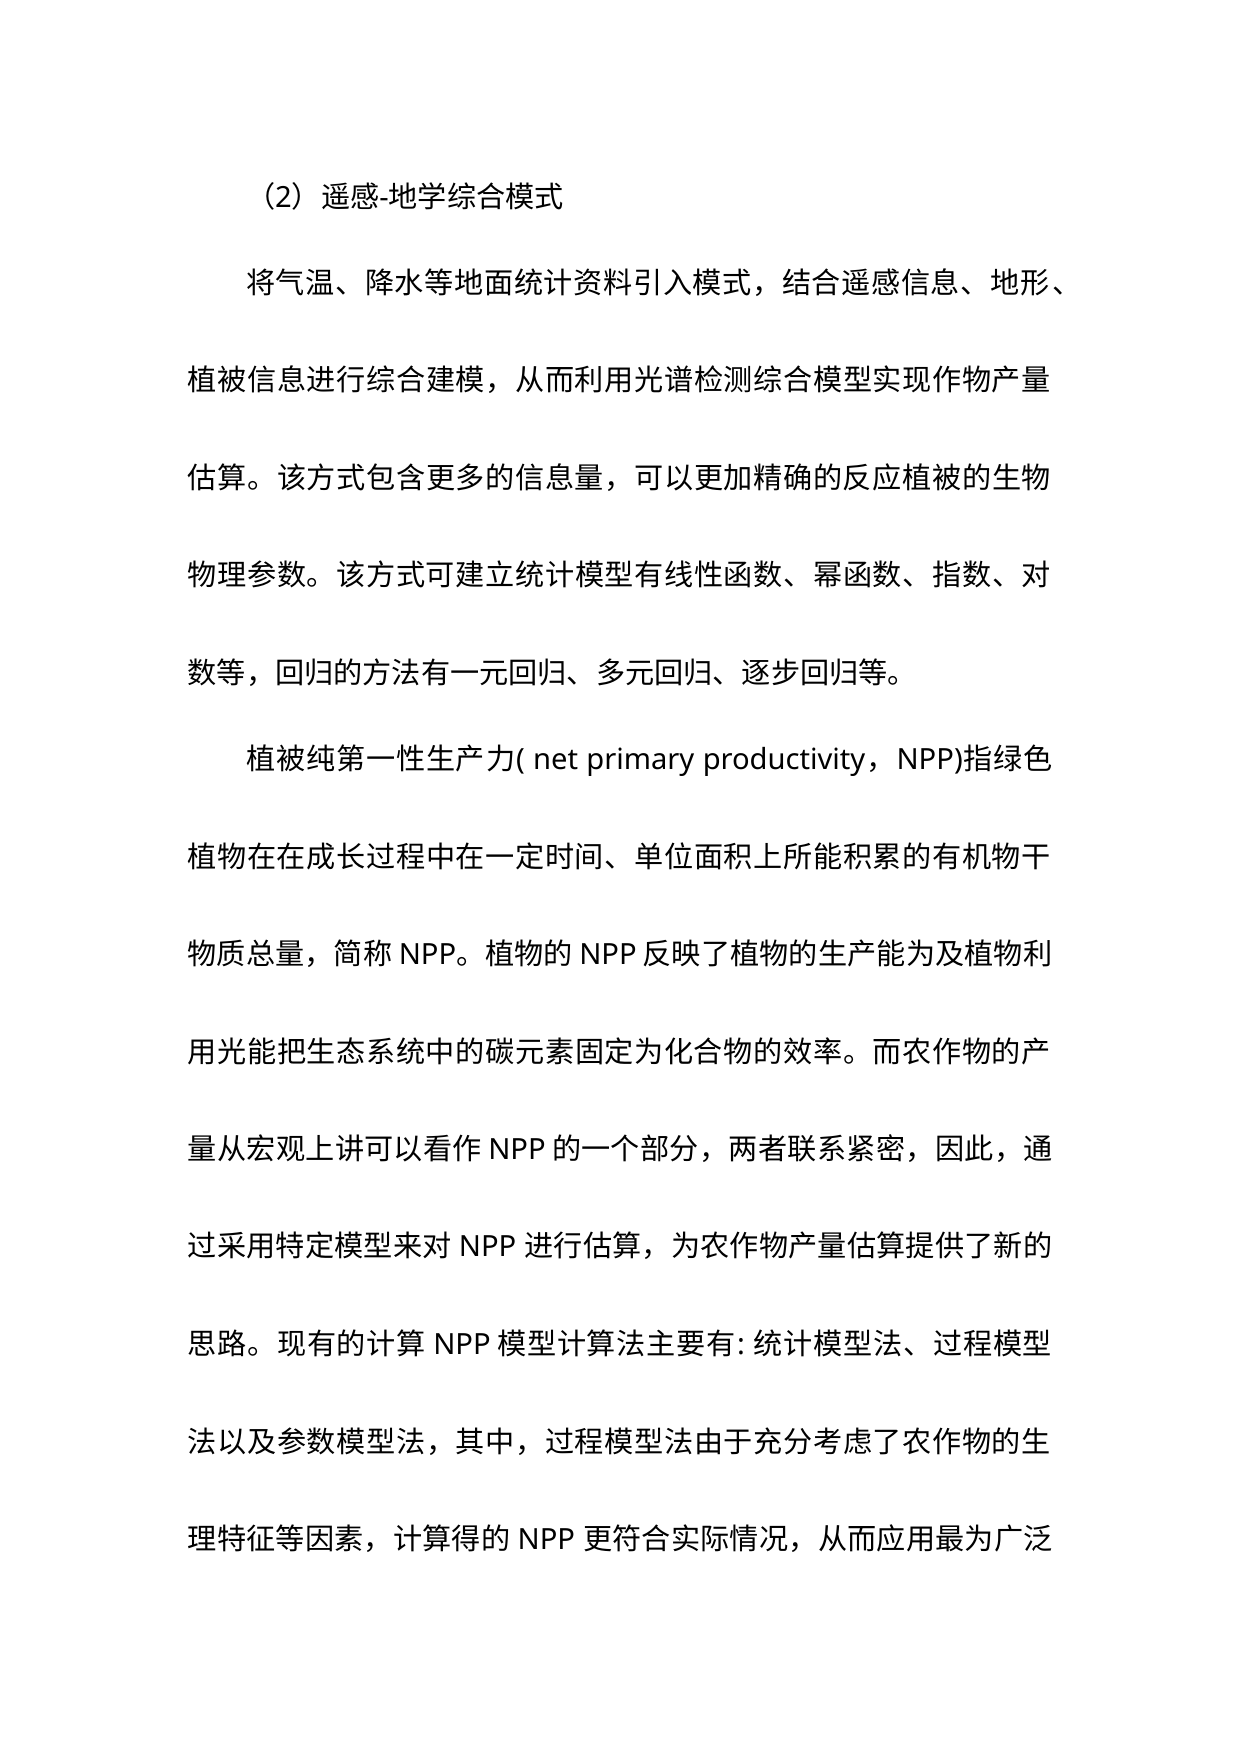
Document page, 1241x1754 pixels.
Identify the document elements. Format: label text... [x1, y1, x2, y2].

text （2）遥感-地学综合模式 [187, 162, 1053, 227]
text 将气温、降水等地面统计资料引入模式，结合遥感信息、地形、植被信息进行综合建模，从而利用光谱检测综合模型实现作物产量估算。该方式包含更多的信息量，可以更加精确的反应植被的生物物理参数。该方式可建立统计模型有线性函数、幂函数、指数、对数等，回归的方法有一元回归、多元回归、逐步回归等。 [187, 248, 1053, 703]
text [187, 724, 1053, 1569]
